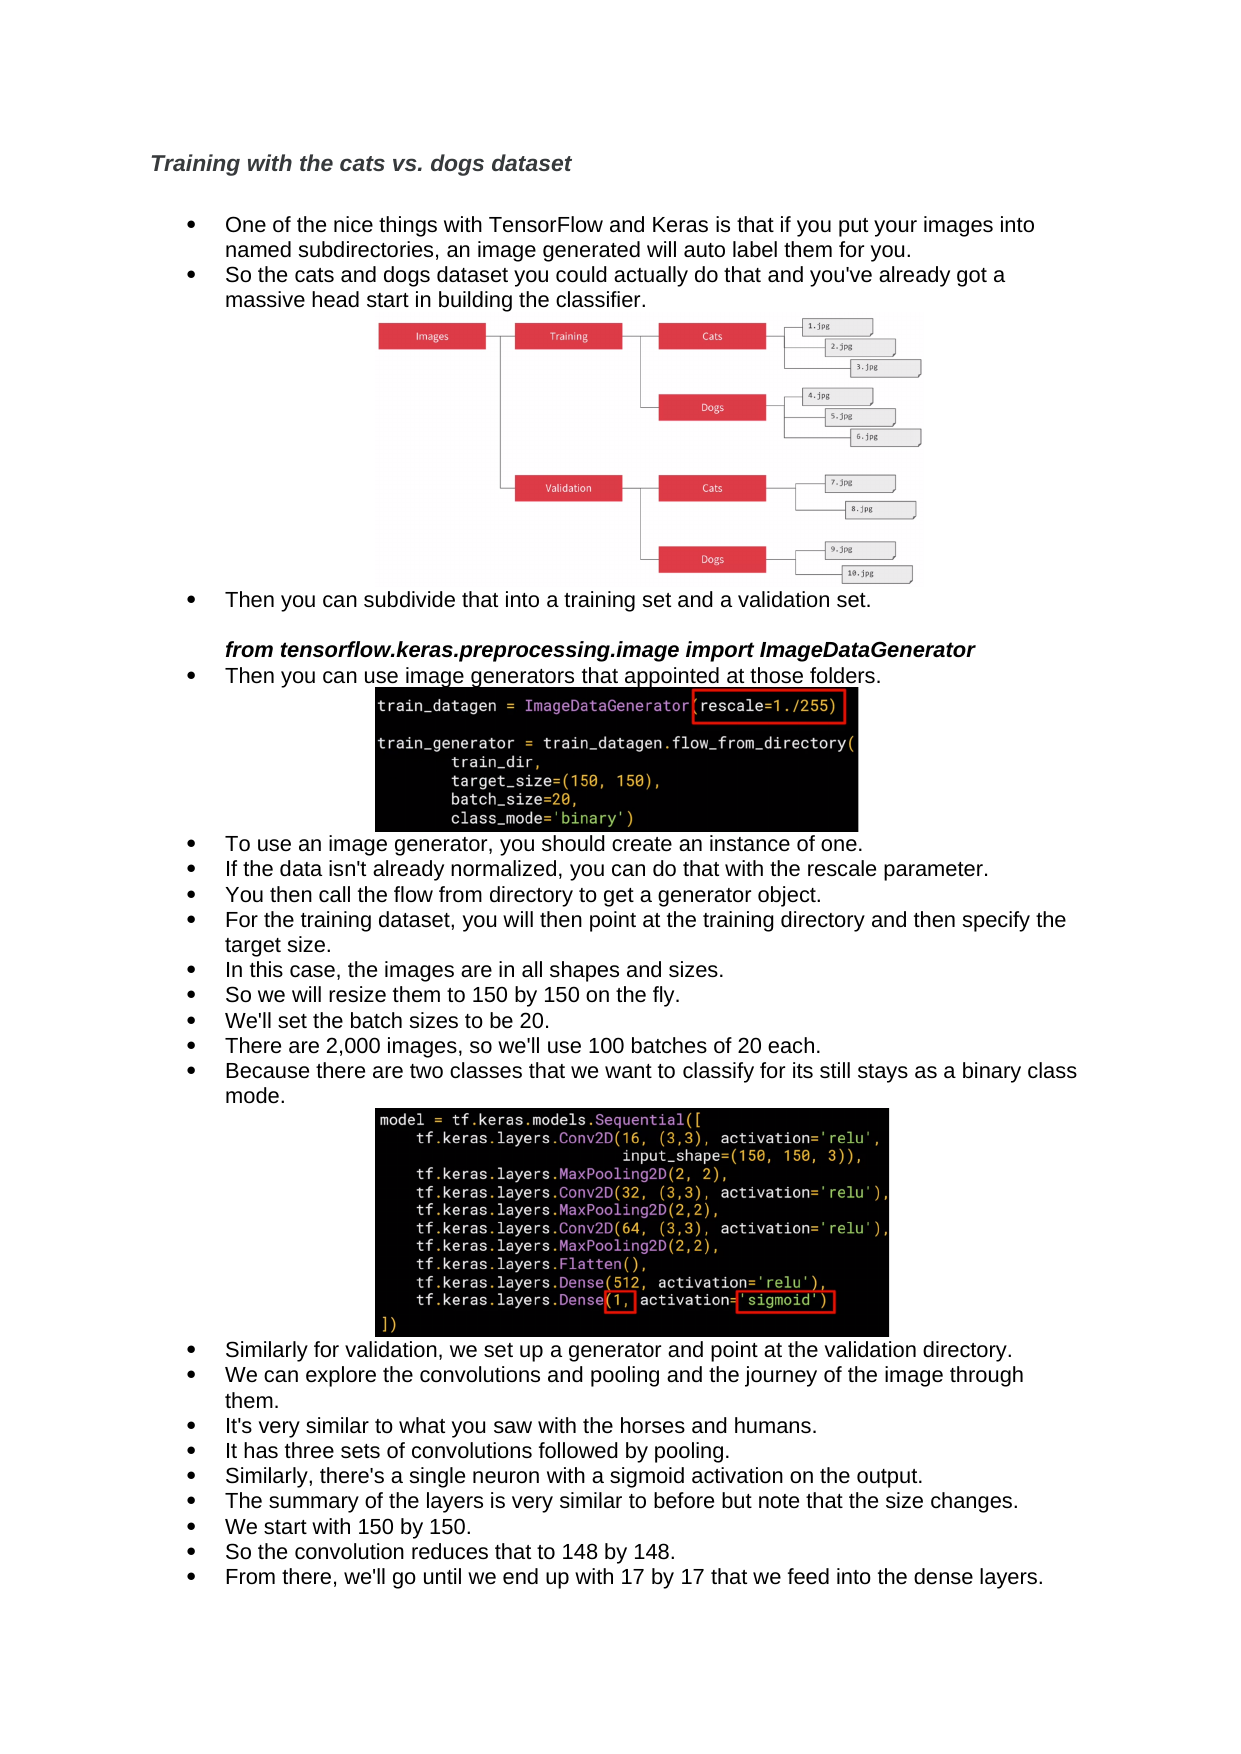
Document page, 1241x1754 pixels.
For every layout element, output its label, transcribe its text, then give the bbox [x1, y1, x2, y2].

list from tensorflow.keras.preprocessing.image import ImageDataGenerator [225, 637, 1090, 662]
picture [375, 1108, 890, 1337]
list Then you can subdivide that into a training set and a validation set. [187, 587, 1090, 612]
list The summary of the layers is very similar to before but note that the size changes. [187, 1488, 1090, 1513]
list So the convolution reduces that to 148 by 148. [187, 1539, 1090, 1564]
list So the cats and dogs dataset you could actually do that and you've already got a massive head start in building the classifier. [187, 262, 1090, 312]
list From there, we'll go until we end up with 17 by 17 that we feed into the dense layers. [187, 1564, 1090, 1589]
list We'll set the batch sizes to be 20. [187, 1008, 1090, 1033]
list So we will resize them to 150 by 150 on the fly. [187, 982, 1090, 1008]
list Similarly, there's a single neuron with a sigmoid activation on the output. [187, 1463, 1090, 1488]
list It's very similar to what you saw with the horses and humans. [187, 1413, 1090, 1438]
list We start with 150 by 150. [187, 1513, 1090, 1539]
list We can explore the convolutions and pooling and the journey of the image through them. [187, 1362, 1090, 1413]
picture [375, 312, 924, 587]
list One of the nice things with TensorFlow and Keras is that if you put your images into named subdirectories, an image generated will auto label them for you. [187, 211, 1090, 262]
list There are 2,000 images, so we'll use 100 batches of 20 each. [187, 1033, 1090, 1058]
list You then call the flow from directory to get a generator object. [187, 882, 1090, 907]
list In this case, the images are in all shapes and sizes. [187, 957, 1090, 982]
list Then you can use image generators that appointed at those folders. [187, 662, 1090, 688]
list Similarly for validation, we set up a generator and point at the validation directory. [187, 1337, 1090, 1362]
list Because there are two classes that we want to classify for its still stays as a binary class mode. [187, 1058, 1090, 1108]
subtitle Training with the cats vs. dogs dataset [150, 150, 1090, 176]
list For the training dataset, you will then point at the training directory and then specify the target size. [187, 907, 1090, 957]
list If the data isn't already normalized, you can do that with the rescale parameter. [187, 856, 1090, 882]
list To use an image generator, you should create an instance of one. [187, 831, 1090, 856]
list It has three sets of convolutions followed by pooling. [187, 1438, 1090, 1463]
picture [375, 687, 859, 832]
